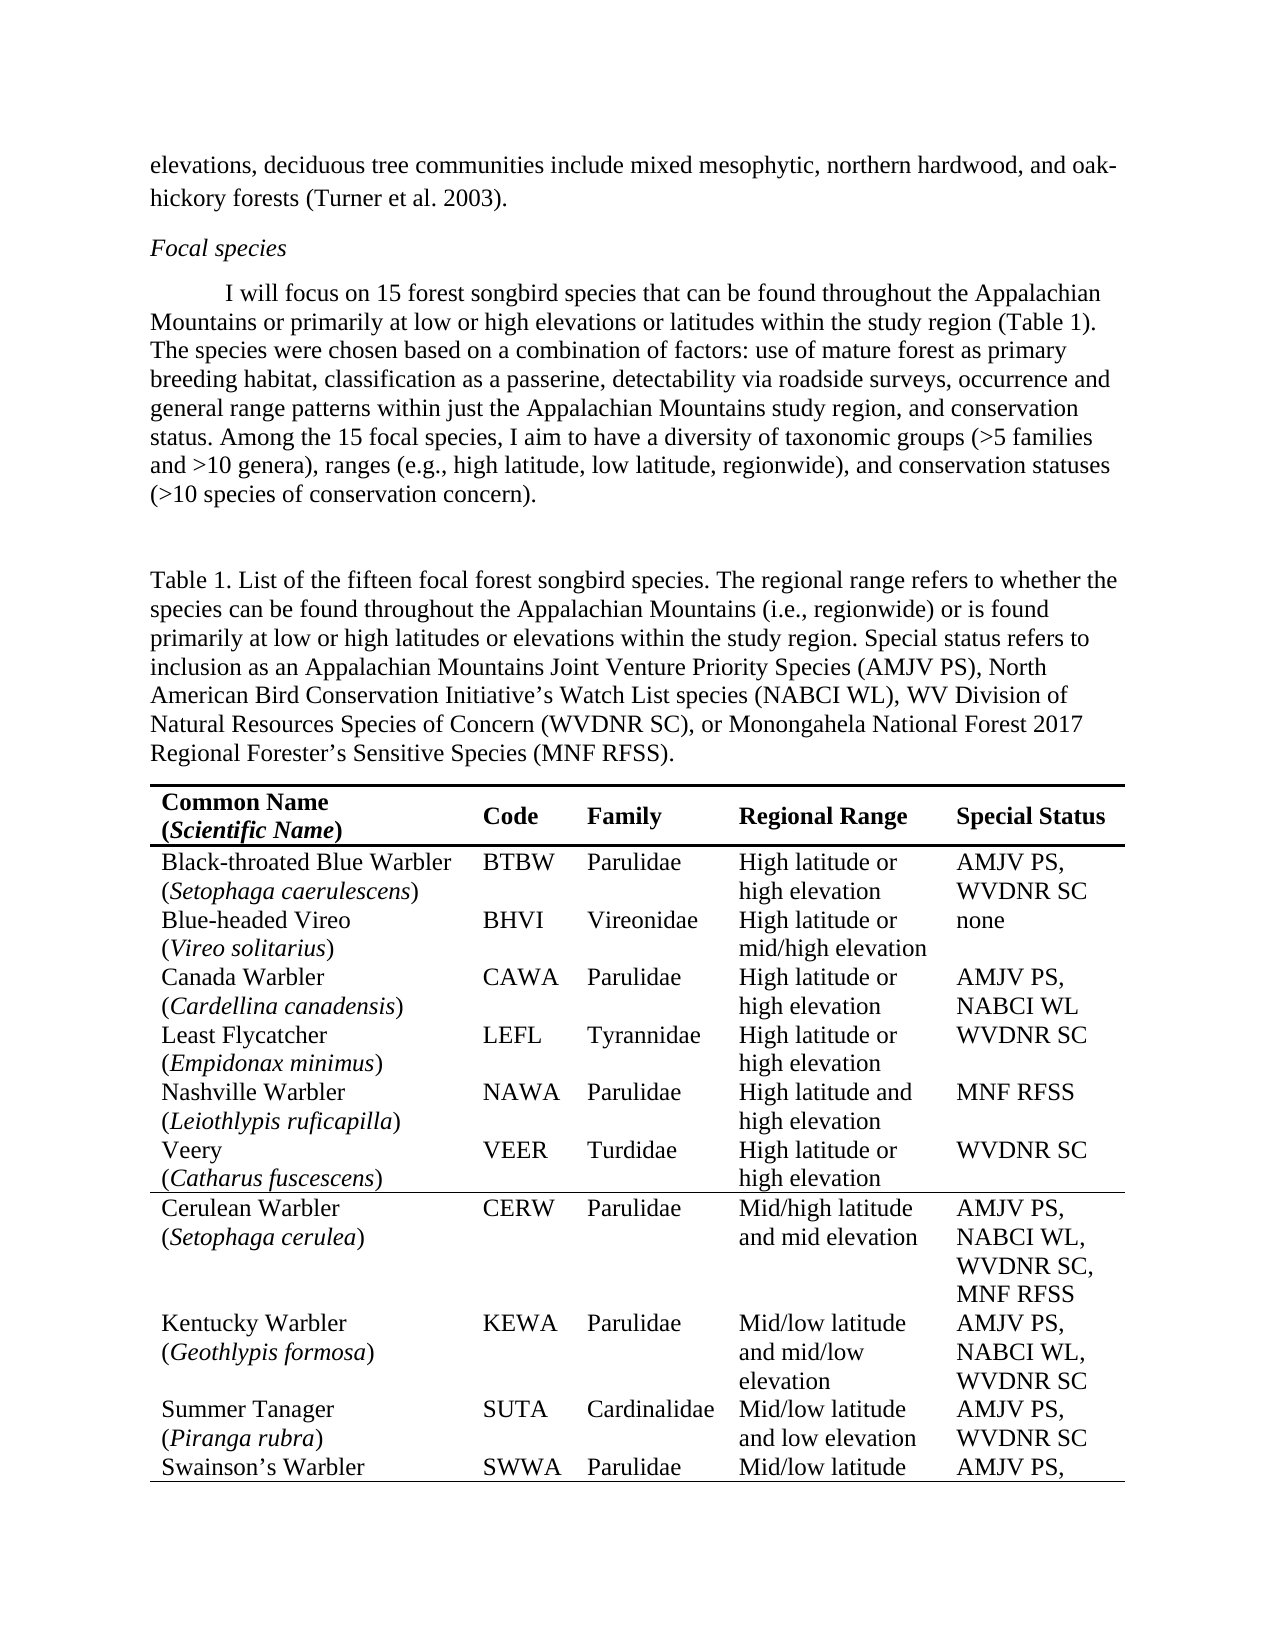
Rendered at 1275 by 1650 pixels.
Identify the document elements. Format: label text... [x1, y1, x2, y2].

table_header Regional Range [728, 787, 945, 844]
table_cell High latitude or high elevation [728, 847, 945, 905]
table_cell High latitude or high elevation [728, 1020, 945, 1077]
table_cell High latitude or mid/high elevation [728, 905, 945, 962]
table_cell Tyrannidae [576, 1020, 727, 1077]
table_cell BHVI [471, 905, 576, 962]
table_cell AMJV PS, NABCI WL [945, 962, 1125, 1020]
table_cell Least Flycatcher (Empidonax minimus) [150, 1020, 471, 1077]
table_cell SUTA [471, 1395, 576, 1452]
text Table 1. List of the fifteen focal forest songbird species. The regional range refers to whether the species can be found throughout the Appalachian Mountains (i.e., regionwide) or is found primarily at low or high latitudes or elevations within the study region. Special status refers to inclusion as an Appalachian Mountains Joint Venture Priority Species (AMJV PS), North American Bird Conservation Initiative’s Watch List species (NABCI WL), WV Division of Natural Resources Species of Concern (WVDNR SC), or Monongahela National Forest 2017 Regional Forester’s Sensitive Species (MNF RFSS). [150, 566, 1125, 767]
table_cell MNF RFSS [945, 1077, 1125, 1135]
table_cell WVDNR SC [945, 1135, 1125, 1192]
table_header Family [576, 787, 727, 844]
table_header Special Status [945, 787, 1125, 844]
table_cell Parulidae [576, 1193, 727, 1308]
table_cell CAWA [471, 962, 576, 1020]
table_cell Veery (Catharus fuscescens) [150, 1135, 471, 1192]
table_cell AMJV PS, WVDNR SC [945, 1395, 1125, 1452]
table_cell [150, 1452, 471, 1481]
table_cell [728, 1452, 945, 1481]
table_cell NAWA [471, 1077, 576, 1135]
table_cell Vireonidae [576, 905, 727, 962]
table_cell AMJV PS, WVDNR SC [945, 847, 1125, 905]
table_header Code [471, 787, 576, 844]
table_cell Parulidae [576, 847, 727, 905]
table_cell AMJV PS, NABCI WL, WVDNR SC, MNF RFSS [945, 1193, 1125, 1308]
table_cell VEER [471, 1135, 576, 1192]
text Focal species [150, 233, 1125, 261]
table_cell Parulidae [576, 1077, 727, 1135]
table_cell Summer Tanager (Piranga rubra) [150, 1395, 471, 1452]
table_cell Nashville Warbler (Leiothlypis ruficapilla) [150, 1077, 471, 1135]
table_cell Kentucky Warbler (Geothlypis formosa) [150, 1308, 471, 1394]
text I will focus on 15 forest songbird species that can be found throughout the Appalachian Mountains or primarily at low or high elevations or latitudes within the study region (Table 1). The species were chosen based on a combination of factors: use of mature forest as primary breeding habitat, classification as a passerine, detectability via roadside surveys, occurrence and general range patterns within just the Appalachian Mountains study region, and conservation status. Among the 15 focal species, I aim to have a diversity of taxonomic groups (>5 families and >10 genera), ranges (e.g., high latitude, low latitude, regionwide), and conservation statuses (>10 species of conservation concern). [150, 278, 1125, 508]
table_cell WVDNR SC [945, 1020, 1125, 1077]
table_cell AMJV PS, NABCI WL, WVDNR SC [945, 1308, 1125, 1394]
table_cell Mid/low latitude and mid/low elevation [728, 1308, 945, 1394]
table_cell High latitude and high elevation [728, 1077, 945, 1135]
table_cell CERW [471, 1193, 576, 1308]
table_cell Cardinalidae [576, 1395, 727, 1452]
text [150, 150, 1125, 212]
table_cell High latitude or high elevation [728, 1135, 945, 1192]
table_cell SWWA [471, 1452, 576, 1481]
table_cell Blue-headed Vireo (Vireo solitarius) [150, 905, 471, 962]
table_cell Black-throated Blue Warbler (Setophaga caerulescens) [150, 847, 471, 905]
table_cell High latitude or high elevation [728, 962, 945, 1020]
table_header Common Name (Scientific Name) [150, 787, 471, 844]
table_cell LEFL [471, 1020, 576, 1077]
table_cell BTBW [471, 847, 576, 905]
table_cell Mid/low latitude and low elevation [728, 1395, 945, 1452]
table_cell Mid/high latitude and mid elevation [728, 1193, 945, 1308]
table_cell Turdidae [576, 1135, 727, 1192]
table_cell Cerulean Warbler (Setophaga cerulea) [150, 1193, 471, 1308]
table_cell Parulidae [576, 1452, 727, 1481]
table_cell Parulidae [576, 1308, 727, 1394]
table_cell KEWA [471, 1308, 576, 1394]
table_cell Parulidae [576, 962, 727, 1020]
table_cell none [945, 905, 1125, 962]
table_cell Canada Warbler (Cardellina canadensis) [150, 962, 471, 1020]
table_cell AMJV PS, WVDNR SC [945, 1452, 1125, 1481]
